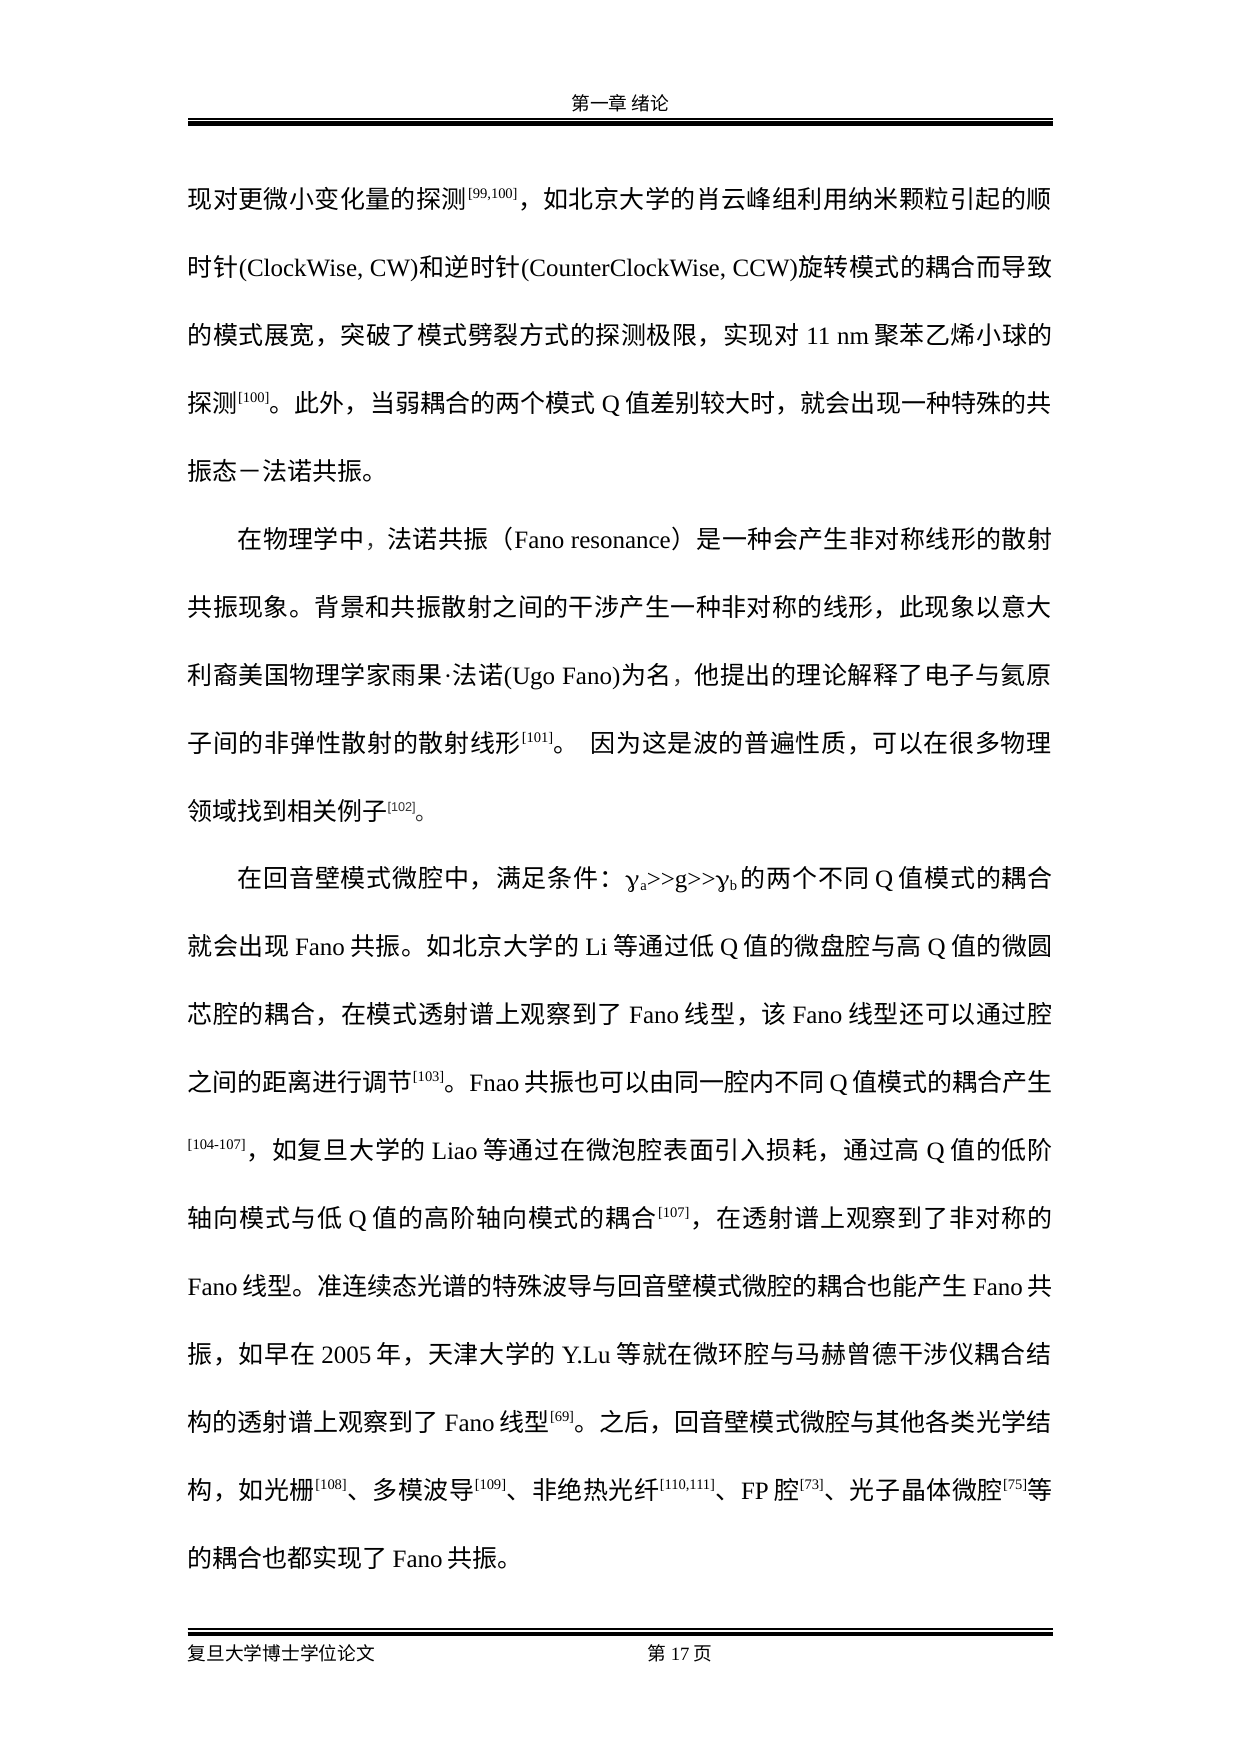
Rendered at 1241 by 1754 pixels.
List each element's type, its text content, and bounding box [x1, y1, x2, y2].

text 在回音壁模式微腔中，满足条件：a>>g>>b的两个不同Q值模式的耦合就会出现Fano共振。如北京大学的Li等通过低Q值的微盘腔与高Q值的微圆芯腔的耦合，在模式透射谱上观察到了Fano线型，该Fano线型还可以通过腔之间的距离进行调节[103]。Fnao共振也可以由同一腔内不同Q值模式的耦合产生[104-107]，如复旦大学的Liao等通过在微泡腔表面引入损耗，通过高Q值的低阶轴向模式与低Q值的高阶轴向模式的耦合[107]，在透射谱上观察到了非对称的Fano线型。准连续态光谱的特殊波导与回音壁模式微腔的耦合也能产生Fano共振，如早在2005年，天津大学的Y.Lu等就在微环腔与马赫曾德干涉仪耦合结构的透射谱上观察到了Fano线型[69]。之后，回音壁模式微腔与其他各类光学结构，如光栅[108]、多模波导[109]、非绝热光纤[110,111]、FP腔[73]、光子晶体微腔[75]等的耦合也都实现了Fano共振。 [187, 843, 1053, 1590]
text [187, 164, 1053, 503]
text 在物理学中，法诺共振（Fano resonance）是一种会产生非对称线形的散射共振现象。背景和共振散射之间的干涉产生一种非对称的线形，此现象以意大利裔美国物理学家雨果·法诺(Ugo Fano)为名，他提出的理论解释了电子与氦原子间的非弹性散射的散射线形[101]。 因为这是波的普遍性质，可以在很多物理领域找到相关例子[102]。 [187, 503, 1053, 843]
